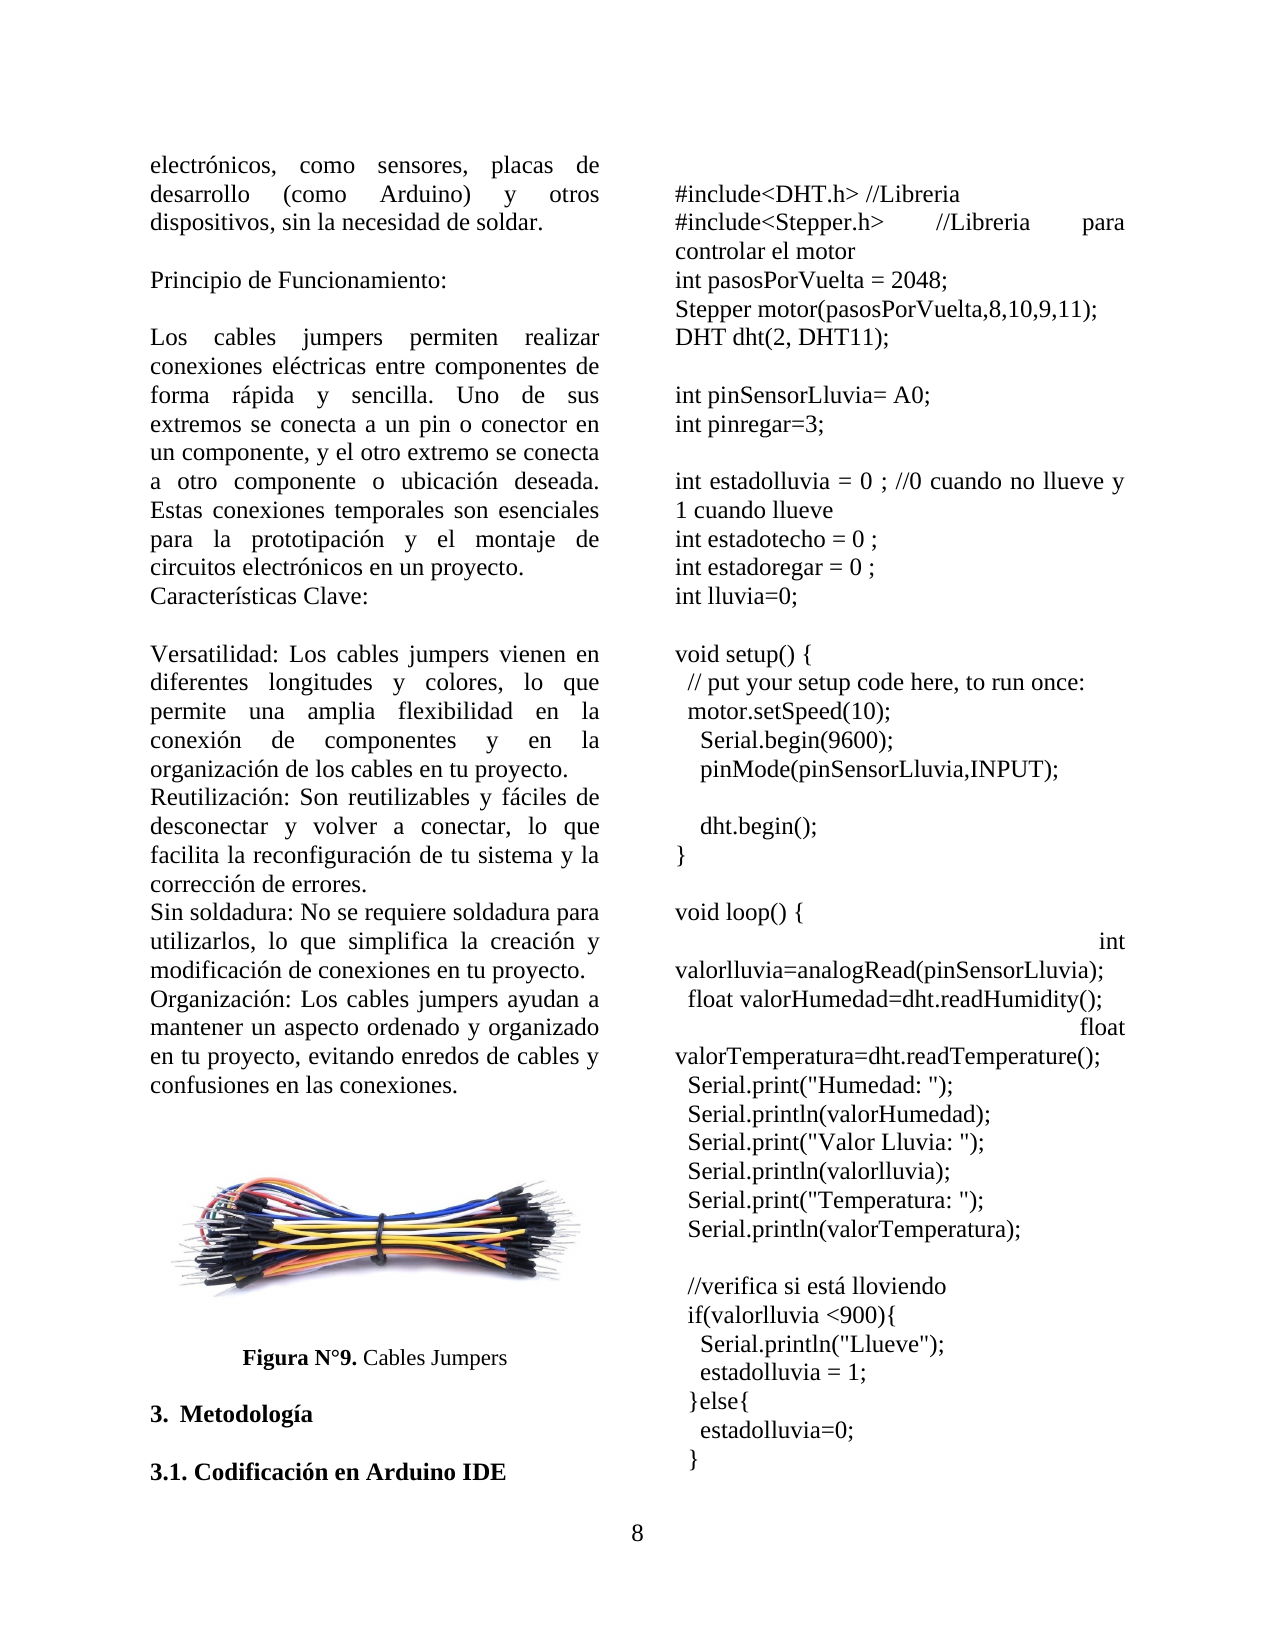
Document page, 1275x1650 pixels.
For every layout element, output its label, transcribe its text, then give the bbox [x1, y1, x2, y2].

text float valorTemperatura=dht.readTemperature(); [675, 1012, 1125, 1070]
text Stepper motor(pasosPorVuelta,8,10,9,11); [675, 294, 1125, 322]
text } [675, 1444, 1125, 1472]
text Características Clave: [150, 581, 600, 610]
text 3.1. Codificación en Arduino IDE [150, 1457, 600, 1486]
text int estadolluvia = 0 ; //0 cuando no llueve y 1 cuando llueve [675, 466, 1125, 524]
text if(valorlluvia <900){ [675, 1300, 1125, 1329]
list Metodología [150, 1399, 600, 1428]
text void loop() { [675, 897, 1125, 926]
text int lluvia=0; [675, 581, 1125, 610]
text void setup() { [675, 639, 1125, 667]
text Serial.print("Valor Lluvia: "); [675, 1127, 1125, 1156]
text pinMode(pinSensorLluvia,INPUT); [675, 754, 1125, 782]
text Serial.print("Humedad: "); [675, 1070, 1125, 1099]
text } [675, 840, 1125, 869]
text int pinSensorLluvia= A0; [675, 380, 1125, 409]
text DHT dht(2, DHT11); [675, 322, 1125, 351]
text Sin soldadura: No se requiere soldadura para utilizarlos, lo que simplifica la creación y modificación de conexiones en tu proyecto. [150, 897, 600, 984]
text Organización: Los cables jumpers ayudan a mantener un aspecto ordenado y organizado en tu proyecto, evitando enredos de cables y confusiones en las conexiones. [150, 984, 600, 1099]
picture [150, 1127, 600, 1345]
text estadolluvia = 1; [675, 1357, 1125, 1386]
text // put your setup code here, to run once: [675, 667, 1125, 696]
text int estadotecho = 0 ; [675, 524, 1125, 552]
text Figura N°9. Cables Jumpers [150, 1345, 600, 1371]
text Serial.println(valorHumedad); [675, 1099, 1125, 1127]
text estadolluvia=0; [675, 1415, 1125, 1444]
text int pasosPorVuelta = 2048; [675, 265, 1125, 294]
text int valorlluvia=analogRead(pinSensorLluvia); [675, 926, 1125, 984]
text Principio de Funcionamiento: [150, 265, 600, 294]
text #include<Stepper.h> //Libreria para controlar el motor [675, 207, 1125, 265]
text float valorHumedad=dht.readHumidity(); [675, 984, 1125, 1012]
text Serial.println(valorlluvia); [675, 1156, 1125, 1185]
text //verifica si está lloviendo [675, 1271, 1125, 1300]
text int pinregar=3; [675, 409, 1125, 437]
text Reutilización: Son reutilizables y fáciles de desconectar y volver a conectar, lo que facilita la reconfiguración de tu sistema y la corrección de errores. [150, 782, 600, 897]
text #include<DHT.h> //Libreria [675, 179, 1125, 207]
text Los cables jumpers permiten realizar conexiones eléctricas entre componentes de forma rápida y sencilla. Uno de sus extremos se conecta a un pin o conector en un componente, y el otro extremo se conecta a otro componente o ubicación deseada. Estas conexiones temporales son esenciales para la prototipación y el montaje de circuitos electrónicos en un proyecto. [150, 322, 600, 581]
text Serial.println(valorTemperatura); [675, 1214, 1125, 1242]
text dht.begin(); [675, 811, 1125, 840]
text Serial.print("Temperatura: "); [675, 1185, 1125, 1214]
text Versatilidad: Los cables jumpers vienen en diferentes longitudes y colores, lo que permite una amplia flexibilidad en la conexión de componentes y en la organización de los cables en tu proyecto. [150, 639, 600, 782]
text Serial.begin(9600); [675, 725, 1125, 754]
text motor.setSpeed(10); [675, 696, 1125, 725]
text }else{ [675, 1386, 1125, 1415]
text int estadoregar = 0 ; [675, 552, 1125, 581]
text Serial.println("Llueve"); [675, 1329, 1125, 1357]
